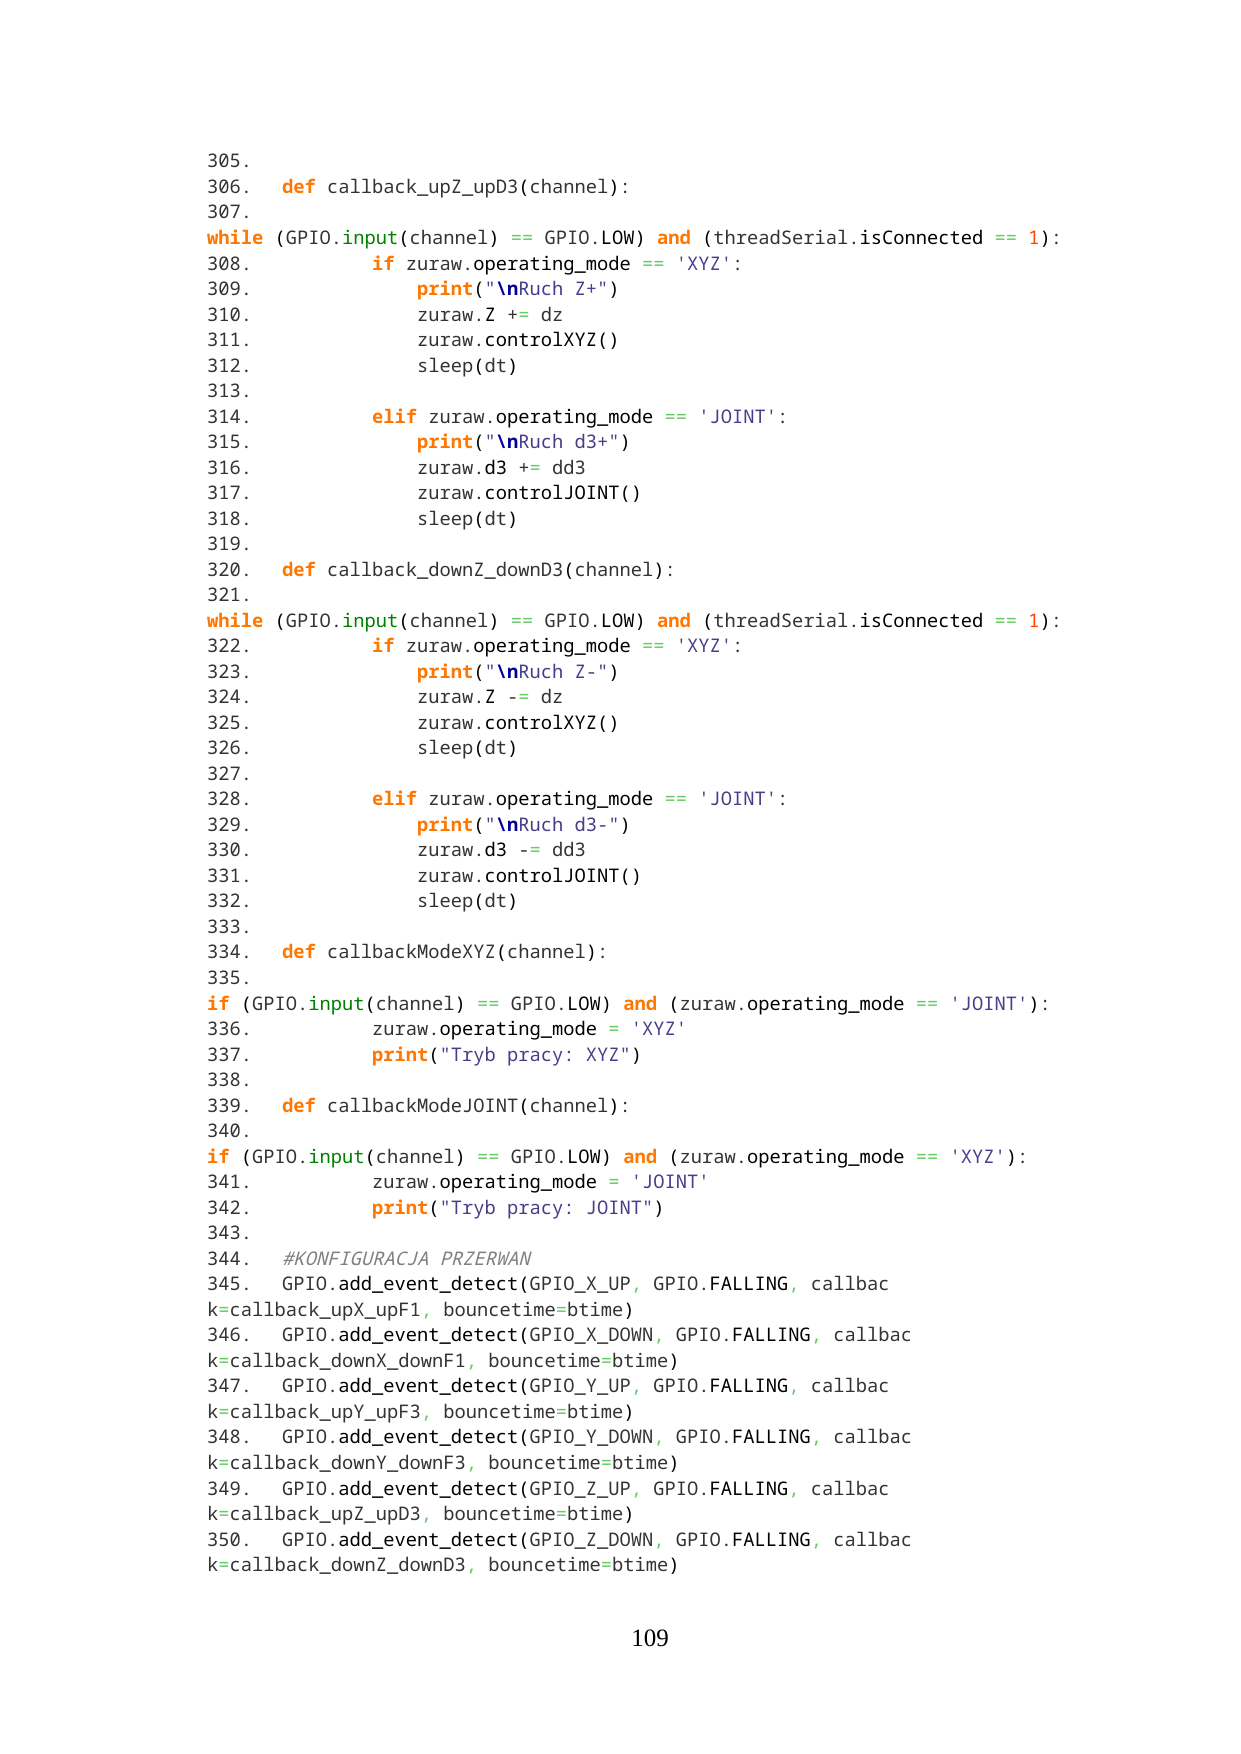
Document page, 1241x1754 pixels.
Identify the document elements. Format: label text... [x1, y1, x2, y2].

list print("Tryb pracy: JOINT") [207, 1194, 1092, 1219]
list GPIO.add_event_detect(GPIO_Y_DOWN, GPIO.FALLING, callback=callback_downY_downF3, bouncetime=btime) [207, 1424, 1092, 1475]
list zuraw.Z += dz [207, 301, 1092, 326]
list def callback_upZ_upD3(channel): [207, 173, 1092, 199]
list print("\nRuch d3-") [207, 811, 1092, 837]
list print("\nRuch d3+") [207, 428, 1092, 454]
list sleep(dt) [207, 505, 1092, 531]
list while (GPIO.input(channel) == GPIO.LOW) and (threadSerial.isConnected == 1): [207, 582, 1092, 633]
list GPIO.add_event_detect(GPIO_X_UP, GPIO.FALLING, callback=callback_upX_upF1, bouncetime=btime) [207, 1271, 1092, 1322]
list def callbackModeXYZ(channel): [207, 939, 1092, 964]
list if (GPIO.input(channel) == GPIO.LOW) and (zuraw.operating_mode == 'XYZ'): [207, 1117, 1092, 1168]
list sleep(dt) [207, 735, 1092, 760]
list if zuraw.operating_mode == 'XYZ': [207, 633, 1092, 658]
list print("Tryb pracy: XYZ") [207, 1041, 1092, 1066]
list if zuraw.operating_mode == 'XYZ': [207, 250, 1092, 275]
list while (GPIO.input(channel) == GPIO.LOW) and (threadSerial.isConnected == 1): [207, 199, 1092, 250]
list print("\nRuch Z+") [207, 275, 1092, 301]
list GPIO.add_event_detect(GPIO_Y_UP, GPIO.FALLING, callback=callback_upY_upF3, bouncetime=btime) [207, 1373, 1092, 1424]
list if (GPIO.input(channel) == GPIO.LOW) and (zuraw.operating_mode == 'JOINT'): [207, 964, 1092, 1015]
list def callbackModeJOINT(channel): [207, 1092, 1092, 1117]
list zuraw.operating_mode = 'XYZ' [207, 1015, 1092, 1041]
list elif zuraw.operating_mode == 'JOINT': [207, 403, 1092, 428]
list zuraw.operating_mode = 'JOINT' [207, 1168, 1092, 1194]
list #KONFIGURACJA PRZERWAN [207, 1245, 1092, 1271]
list zuraw.d3 += dd3 [207, 454, 1092, 479]
list GPIO.add_event_detect(GPIO_Z_UP, GPIO.FALLING, callback=callback_upZ_upD3, bouncetime=btime) [207, 1475, 1092, 1526]
list zuraw.controlXYZ() [207, 709, 1092, 735]
list zuraw.Z -= dz [207, 684, 1092, 709]
list def callback_downZ_downD3(channel): [207, 556, 1092, 582]
list GPIO.add_event_detect(GPIO_Z_DOWN, GPIO.FALLING, callback=callback_downZ_downD3, bouncetime=btime) [207, 1526, 1092, 1577]
list sleep(dt) [207, 352, 1092, 377]
list zuraw.controlJOINT() [207, 862, 1092, 888]
list zuraw.d3 -= dd3 [207, 837, 1092, 862]
list sleep(dt) [207, 888, 1092, 913]
list GPIO.add_event_detect(GPIO_X_DOWN, GPIO.FALLING, callback=callback_downX_downF1, bouncetime=btime) [207, 1322, 1092, 1373]
list zuraw.controlJOINT() [207, 479, 1092, 505]
list print("\nRuch Z-") [207, 658, 1092, 684]
list zuraw.controlXYZ() [207, 326, 1092, 352]
list elif zuraw.operating_mode == 'JOINT': [207, 786, 1092, 811]
